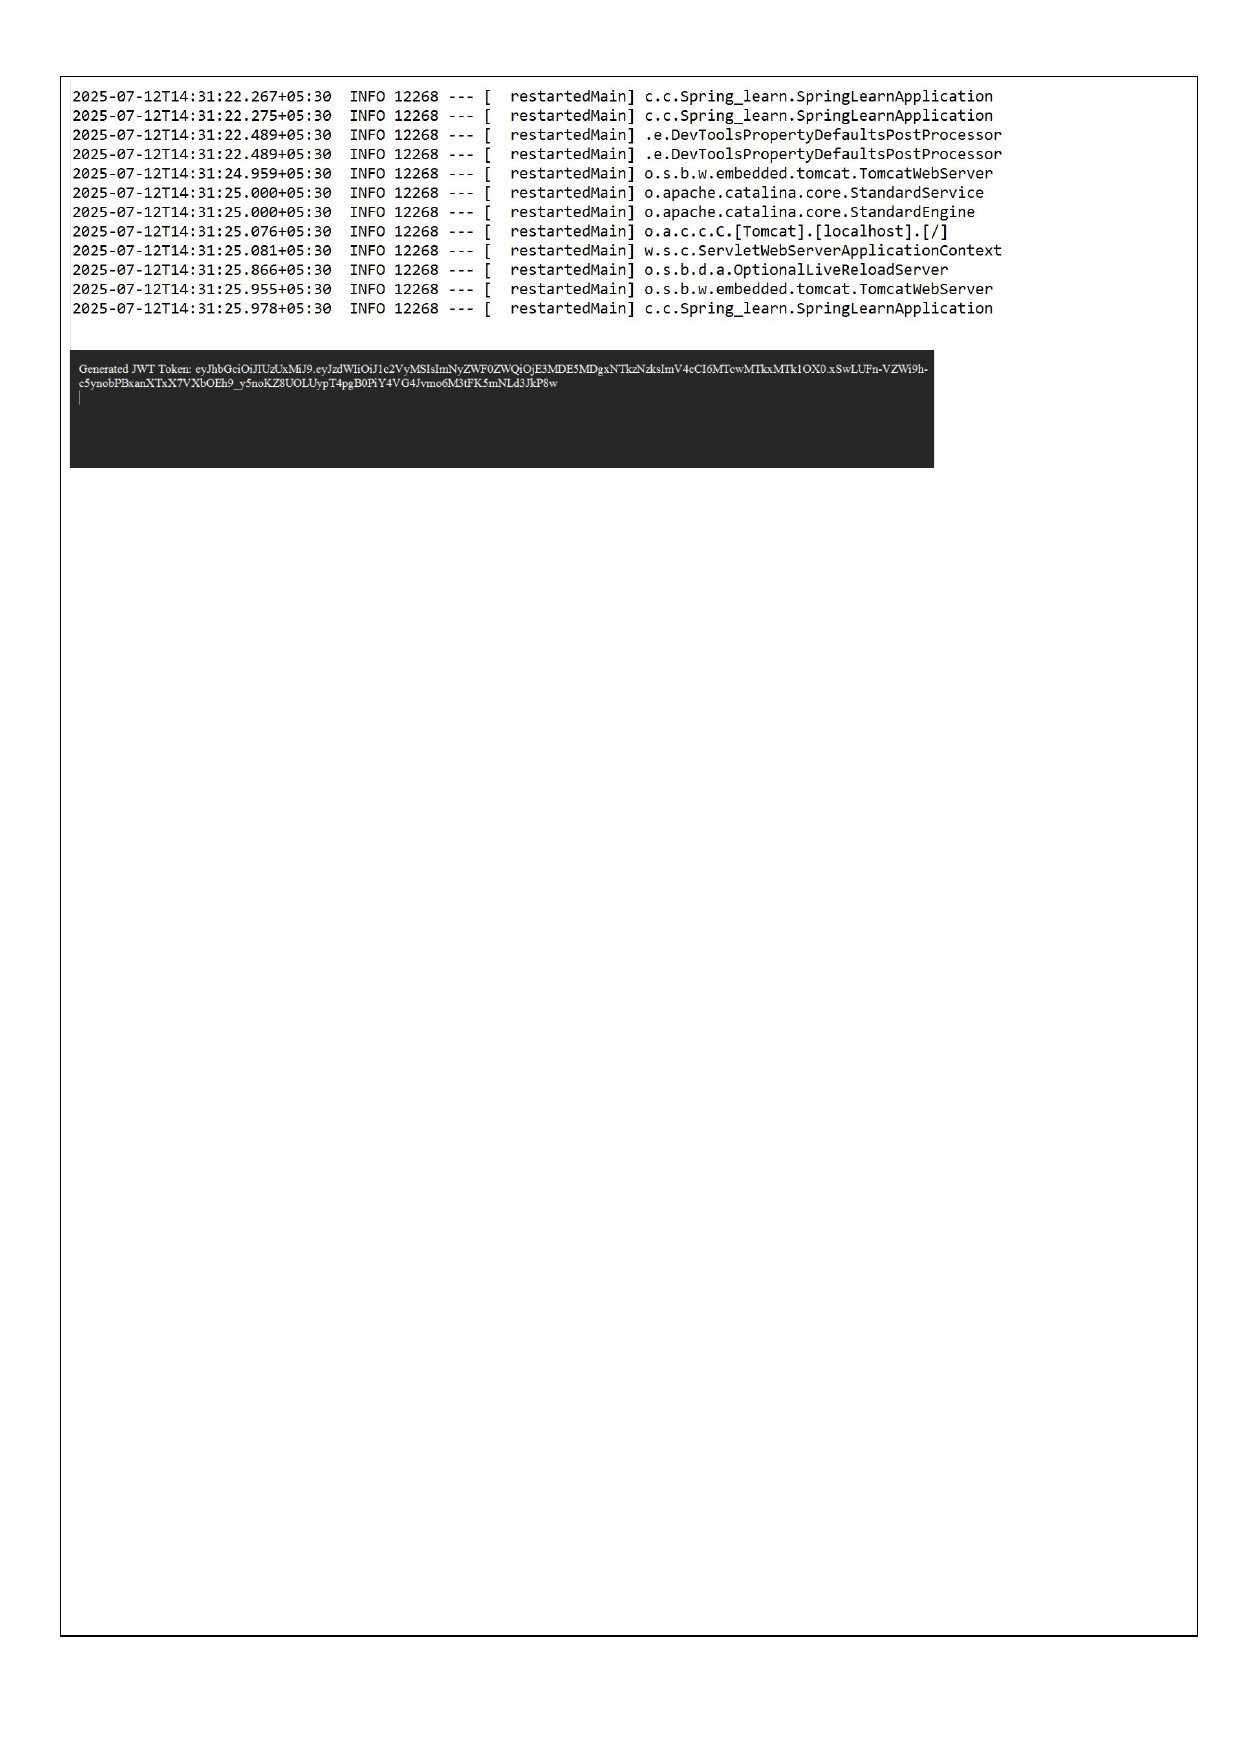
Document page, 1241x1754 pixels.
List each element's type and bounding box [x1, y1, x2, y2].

picture [69, 79, 1010, 468]
